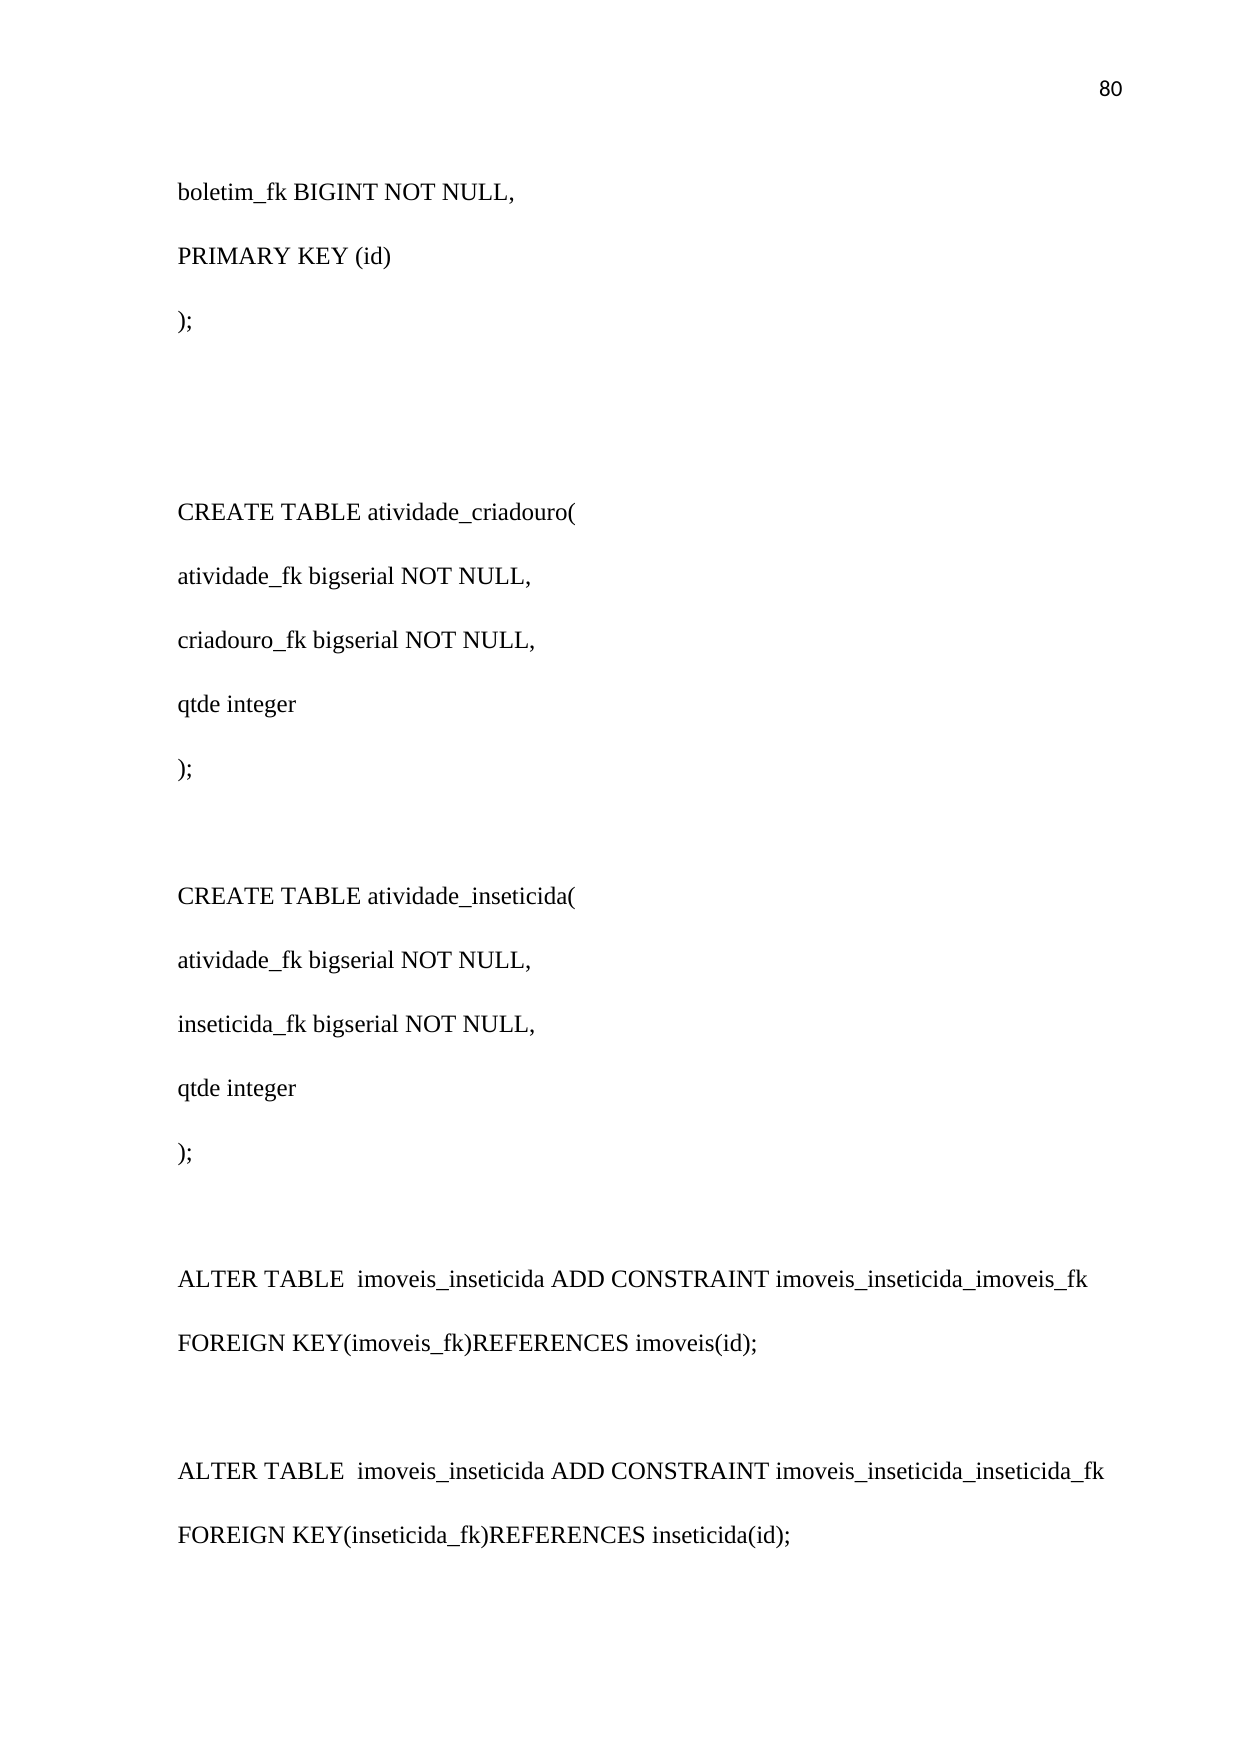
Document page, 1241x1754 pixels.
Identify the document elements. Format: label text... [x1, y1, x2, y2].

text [177, 1328, 1122, 1357]
text FOREIGN KEY(inseticida_fk)REFERENCES inseticida(id); [177, 1520, 1122, 1549]
text ); [177, 1137, 1122, 1165]
text atividade_fk bigserial NOT NULL, [177, 561, 1122, 590]
text boletim_fk BIGINT NOT NULL, [177, 177, 1122, 206]
text ); [177, 305, 1122, 334]
text ALTER TABLE imoveis_inseticida ADD CONSTRAINT imoveis_inseticida_imoveis_fk [177, 1264, 1122, 1293]
text inseticida_fk bigserial NOT NULL, [177, 1009, 1122, 1037]
text qtde integer [177, 689, 1122, 718]
text PRIMARY KEY (id) [177, 241, 1122, 270]
text ); [177, 753, 1122, 782]
text qtde integer [177, 1073, 1122, 1101]
text ALTER TABLE imoveis_inseticida ADD CONSTRAINT imoveis_inseticida_inseticida_fk [177, 1456, 1122, 1485]
text CREATE TABLE atividade_inseticida( [177, 881, 1122, 909]
text CREATE TABLE atividade_criadouro( [177, 497, 1122, 526]
text criadouro_fk bigserial NOT NULL, [177, 625, 1122, 654]
text atividade_fk bigserial NOT NULL, [177, 945, 1122, 973]
